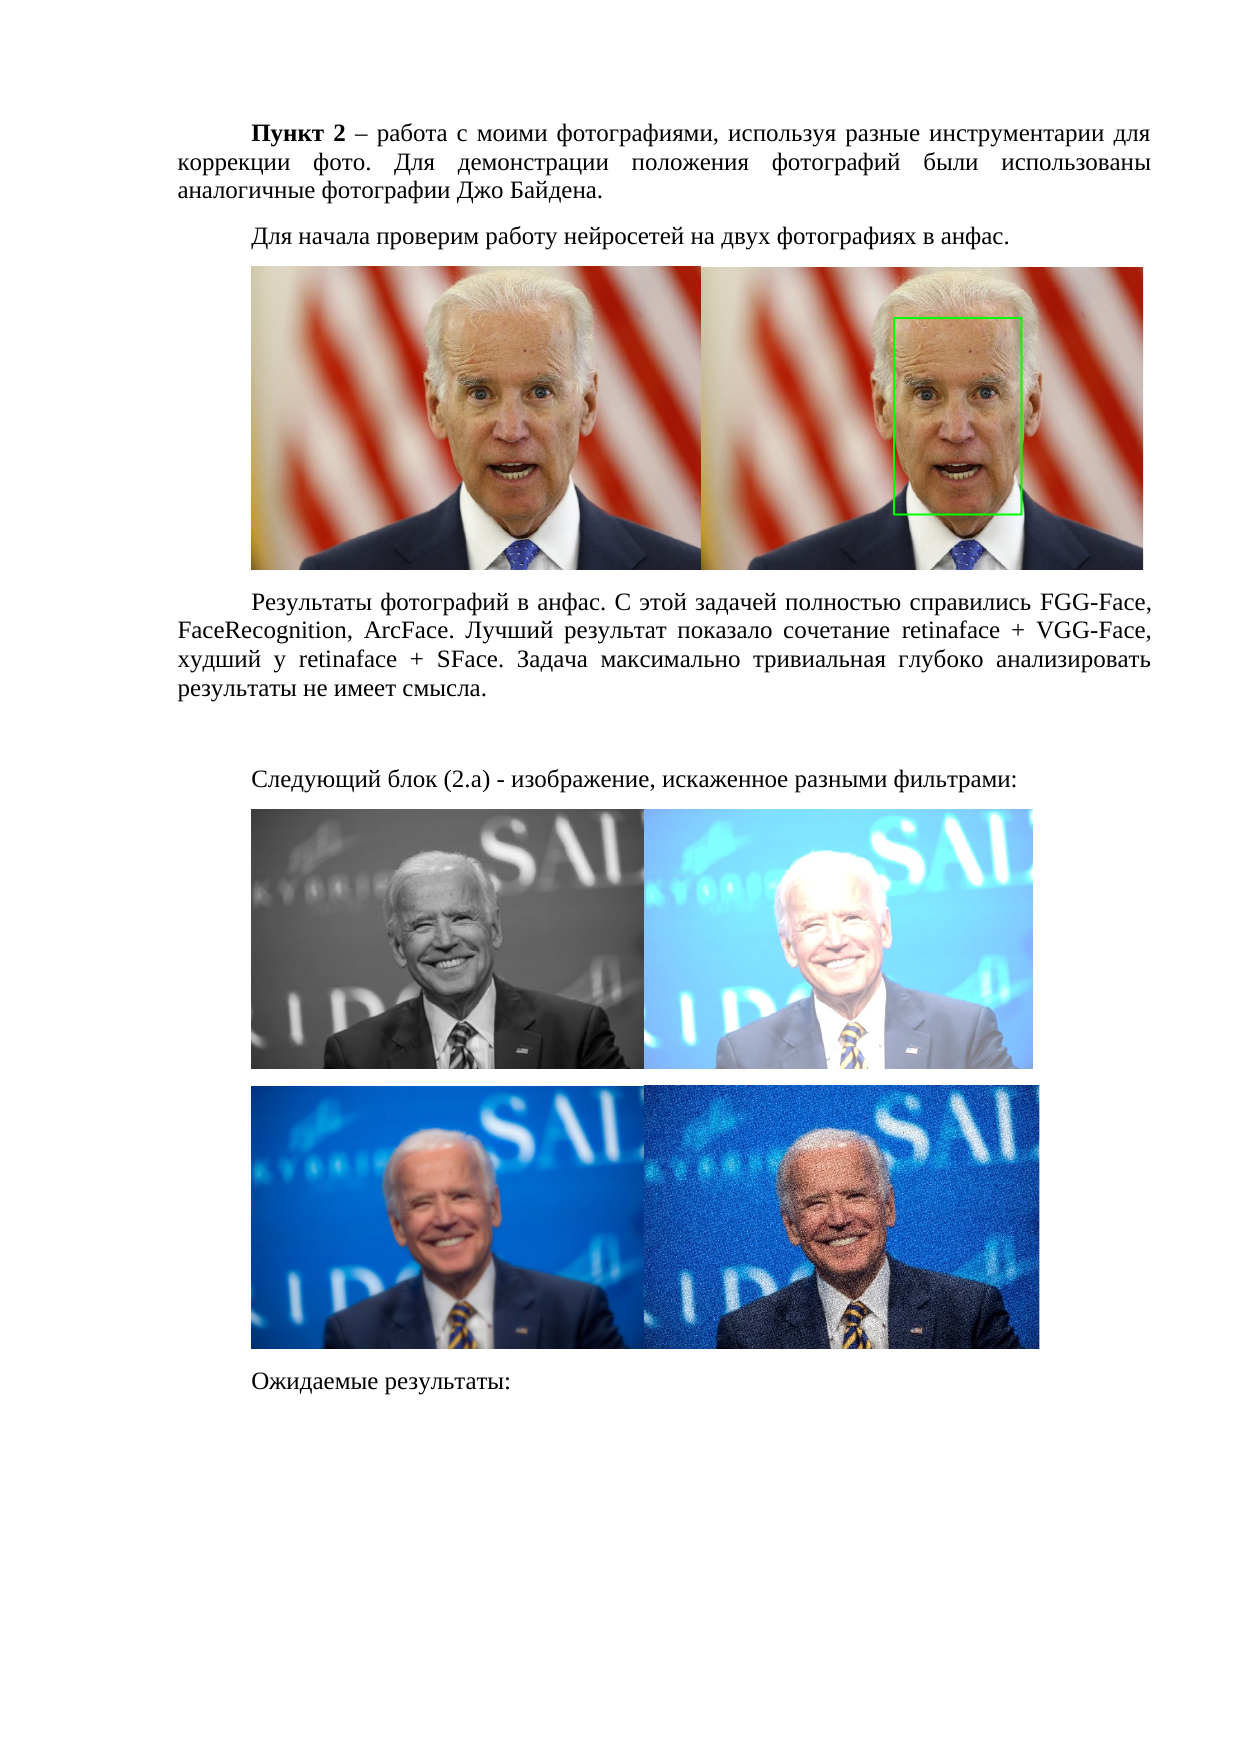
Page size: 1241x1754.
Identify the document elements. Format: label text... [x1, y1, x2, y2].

text Результаты фотографий в анфас. С этой задачей полностью справились FGG-Face, FaceRecognition, ArcFace. Лучший результат показало сочетание retinaface + VGG-Face, худший у retinaface + SFace. Задача максимально тривиальная глубоко анализировать результаты не имеет смысла. [177, 587, 1152, 702]
picture [251, 266, 1144, 570]
text Ожидаемые результаты: [177, 1366, 1152, 1394]
picture [251, 1085, 1040, 1349]
text Следующий блок (2.a) - изображение, искаженное разными фильтрами: [177, 764, 1152, 792]
picture [251, 809, 1033, 1069]
text Пункт 2 – работа с моими фотографиями, используя разные инструментарии для коррекции фото. Для демонстрации положения фотографий были использованы аналогичные фотографии Джо Байдена. [177, 118, 1152, 204]
text Для начала проверим работу нейросетей на двух фотографиях в анфас. [177, 221, 1152, 250]
